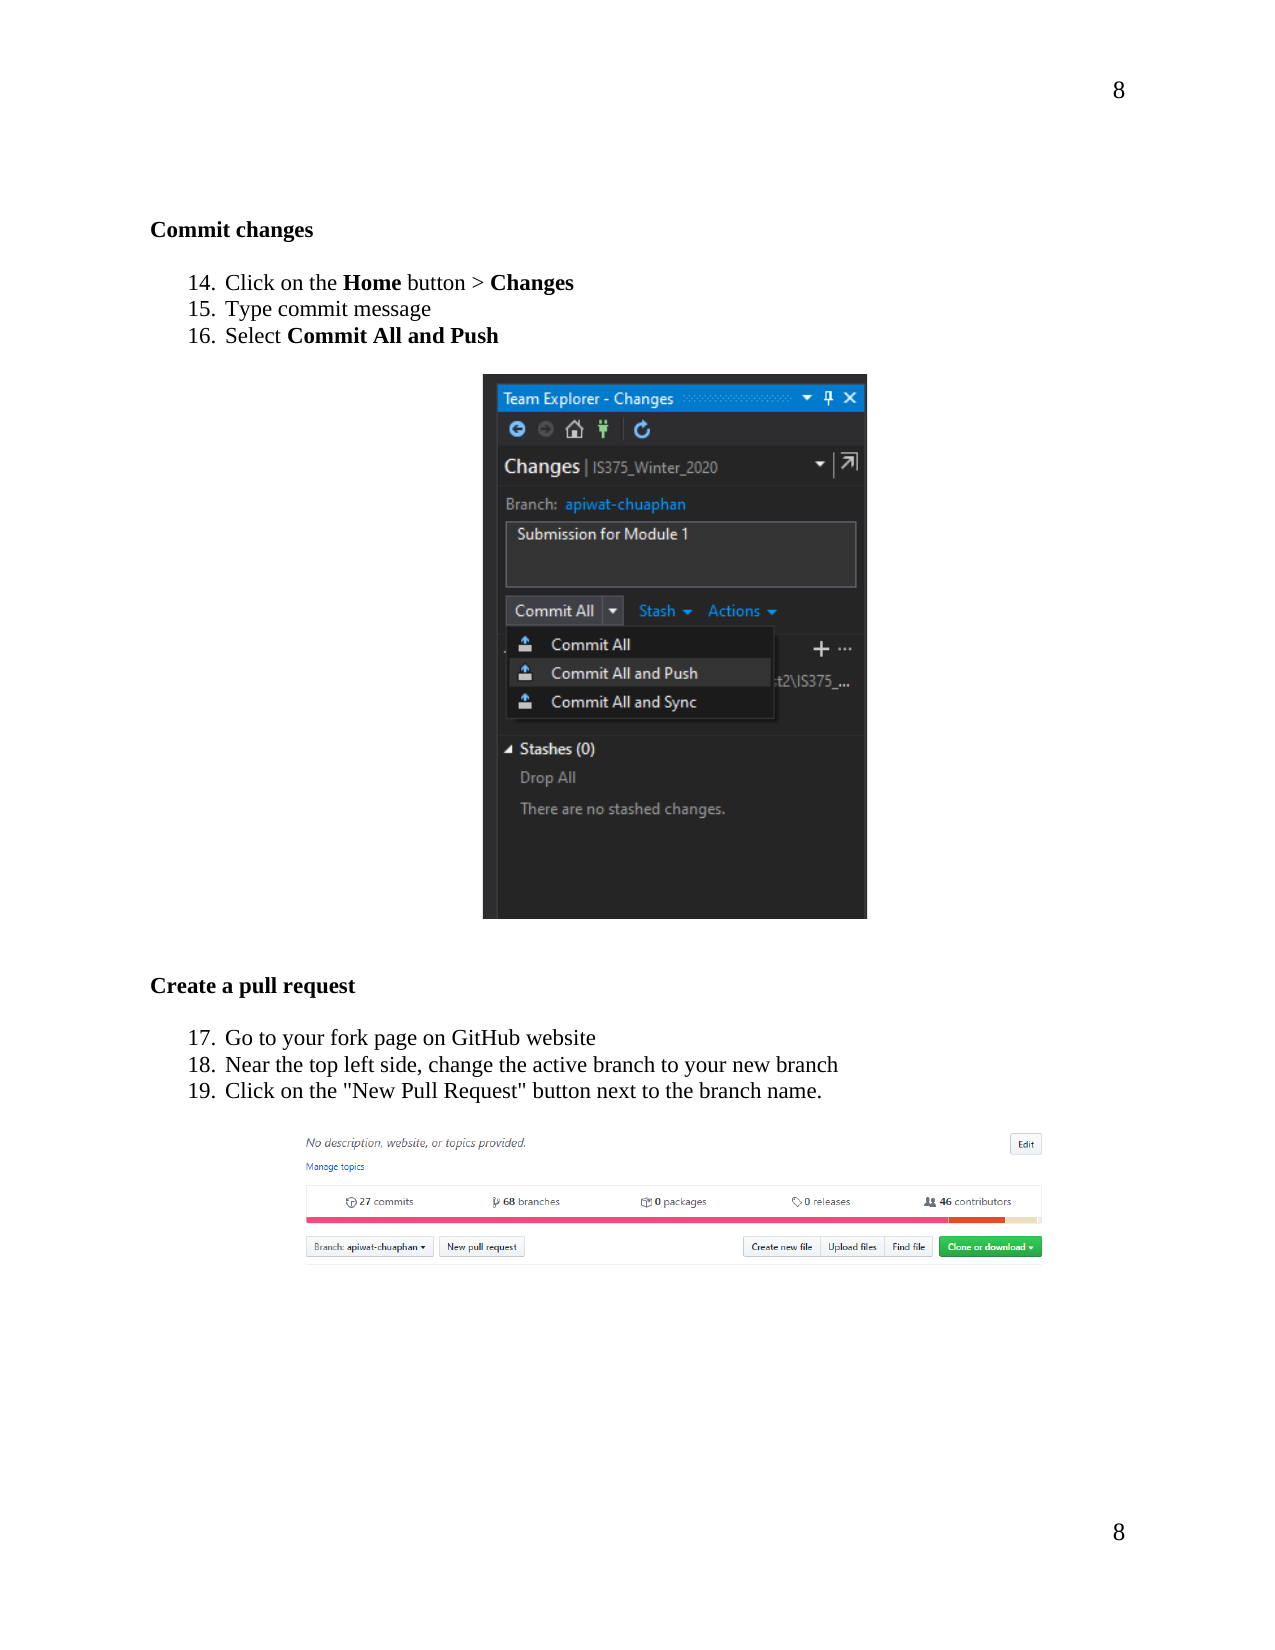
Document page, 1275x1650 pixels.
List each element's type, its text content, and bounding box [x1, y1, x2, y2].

list Select Commit All and Push [187, 322, 1125, 348]
list Near the top left side, change the active branch to your new branch [187, 1051, 1125, 1077]
list Click on the "New Pull Request" button next to the branch name. [187, 1077, 1125, 1103]
picture [482, 374, 868, 919]
list Go to your fork page on GitHub website [187, 1024, 1125, 1051]
list Click on the Home button > Changes [187, 269, 1125, 295]
picture [300, 1130, 1050, 1265]
list Type commit message [187, 295, 1125, 322]
text Commit changes [150, 216, 1125, 243]
text Create a pull request [150, 972, 1125, 998]
